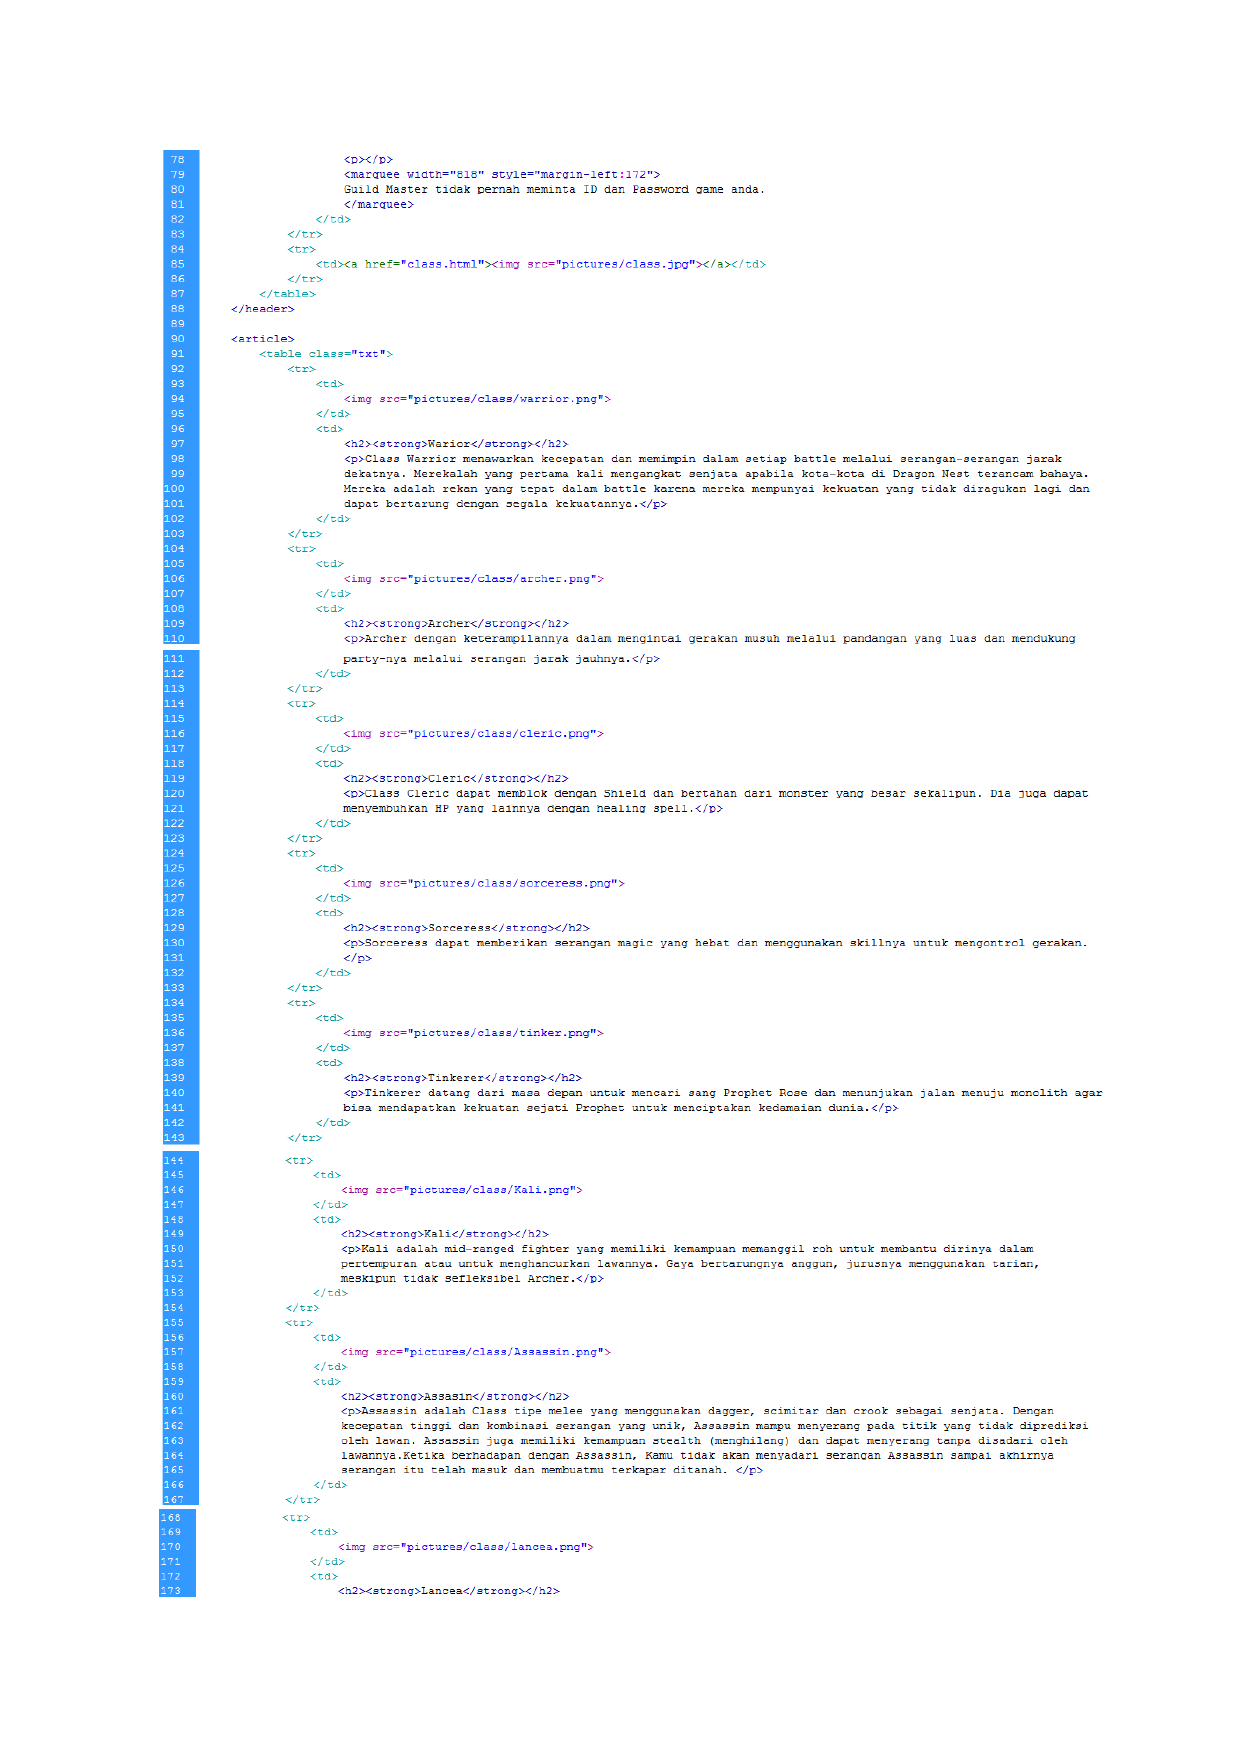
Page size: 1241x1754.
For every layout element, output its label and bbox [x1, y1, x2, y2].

picture [158, 1509, 1086, 1597]
picture [163, 650, 1104, 1145]
picture [162, 1151, 1091, 1505]
picture [163, 150, 1091, 644]
